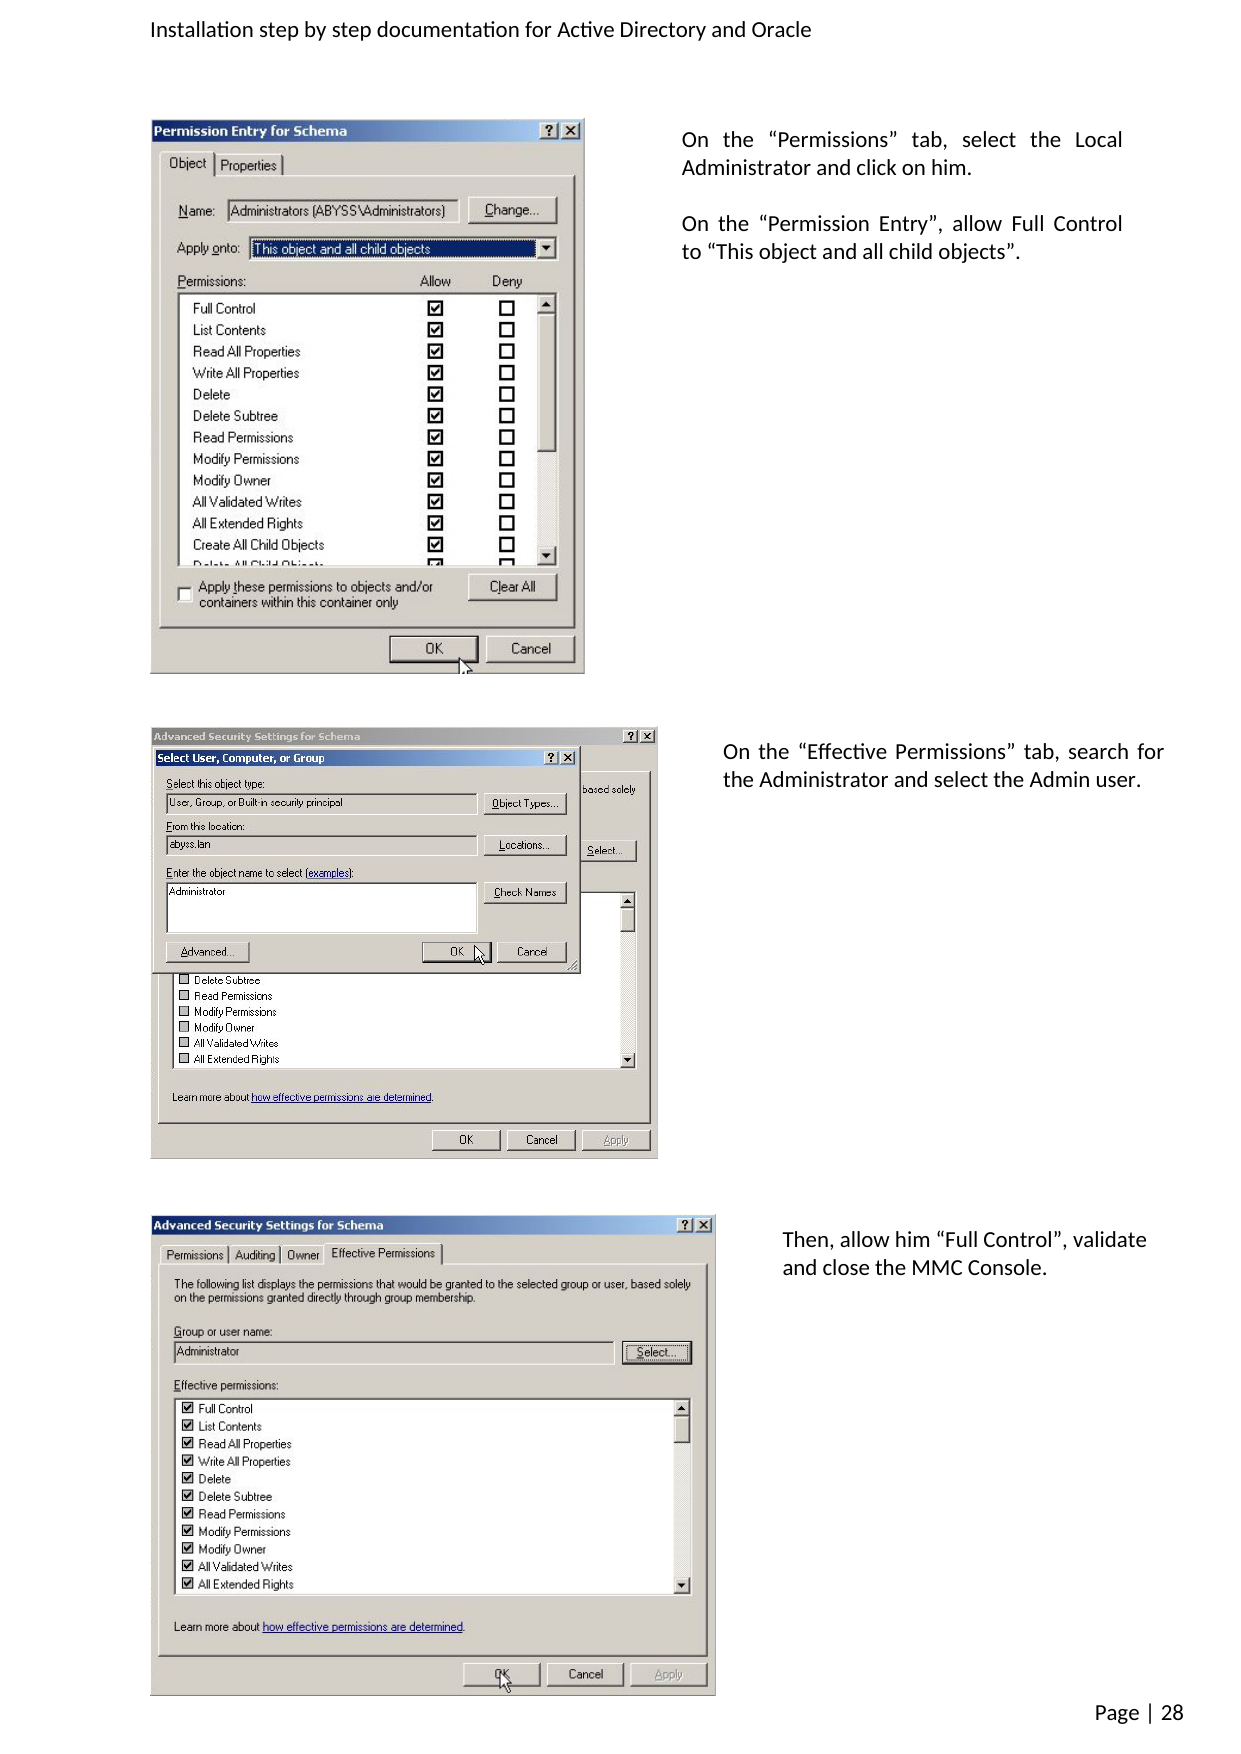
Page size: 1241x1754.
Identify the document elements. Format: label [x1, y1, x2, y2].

picture [150, 1214, 716, 1696]
picture [150, 726, 658, 1159]
picture [150, 118, 585, 674]
